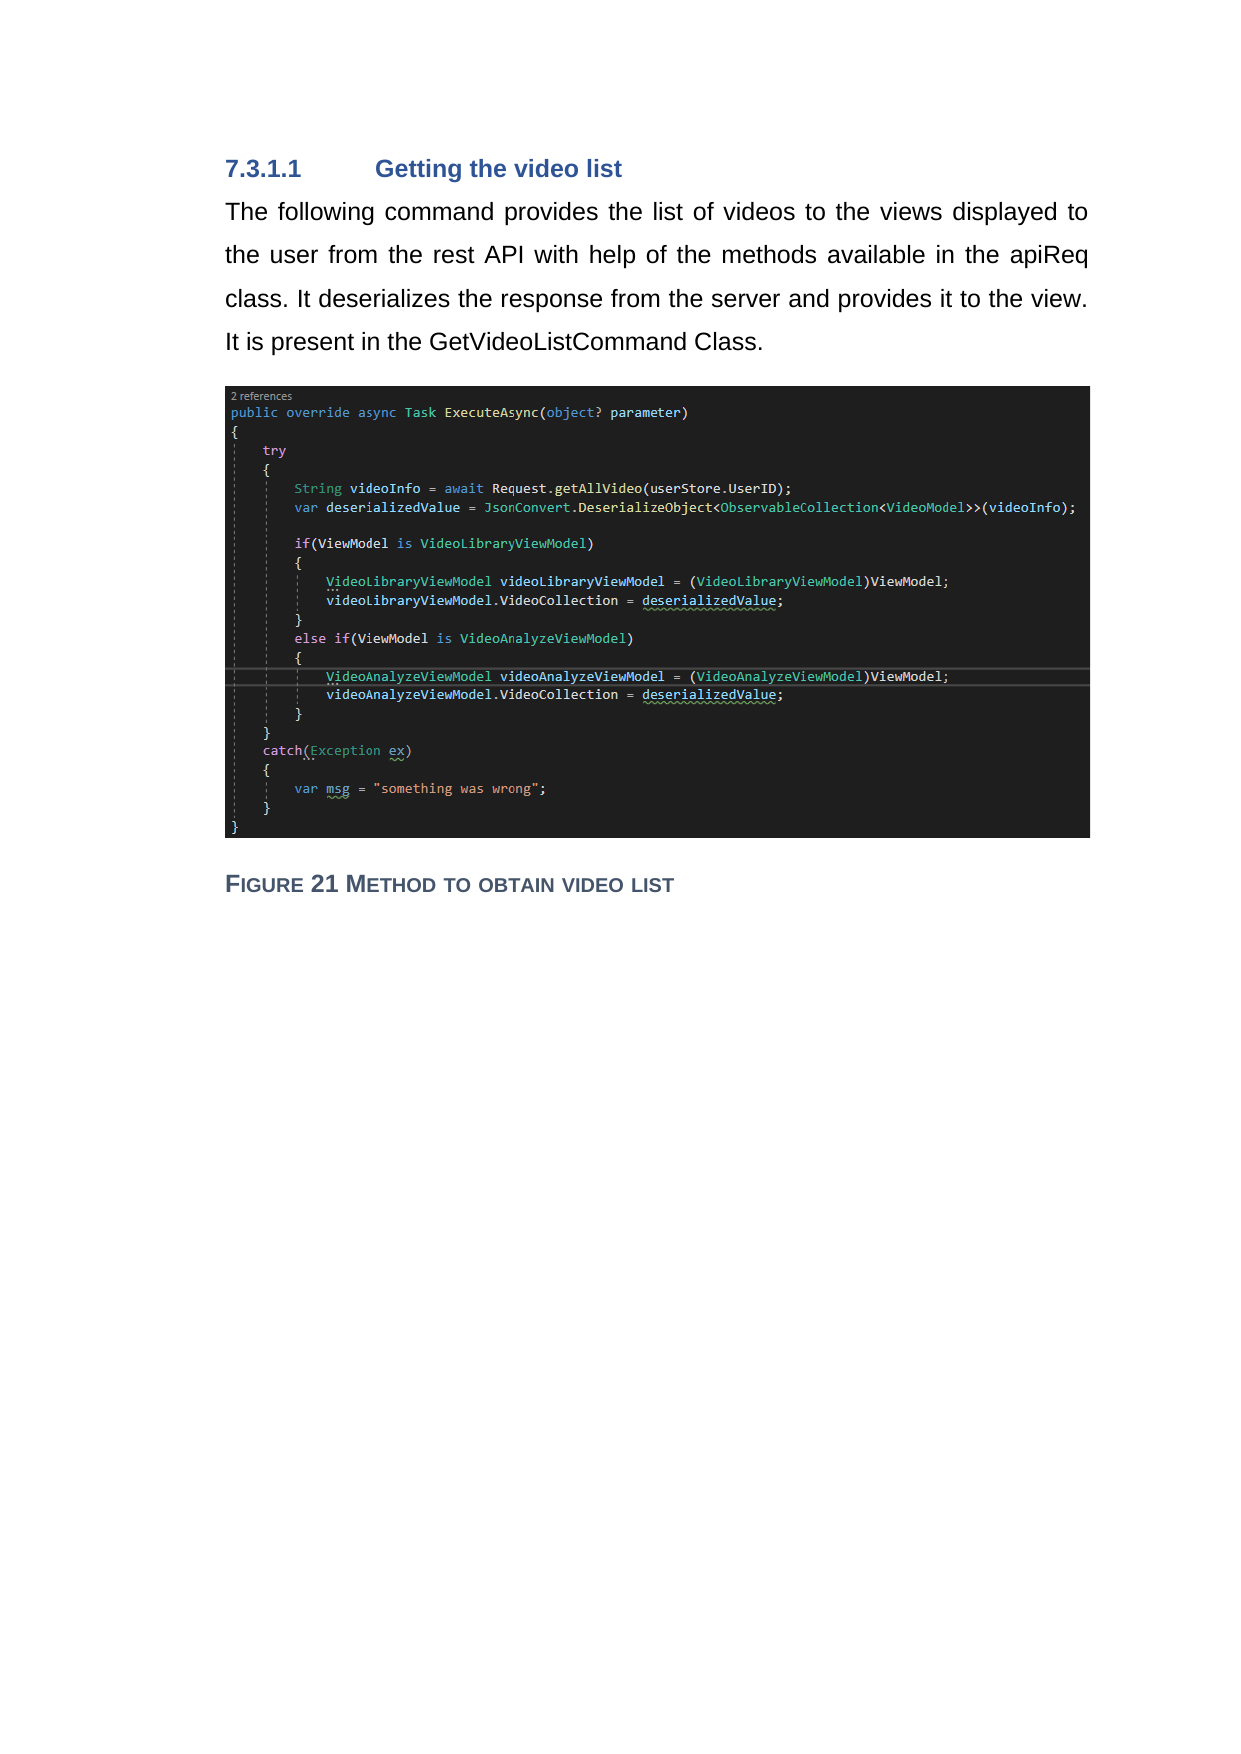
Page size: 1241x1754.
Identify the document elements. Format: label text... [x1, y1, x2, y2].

text The following command provides the list of videos to the views displayed to the user from the rest API with help of the methods available in the apiReq class. It deserializes the response from the server and provides it to the view. It is present in the GetVideoListCommand Class. [225, 197, 1090, 355]
text Figure 21 Method to obtain video list [225, 868, 1090, 897]
picture [225, 386, 1091, 838]
subtitle 7.3.1.1 Getting the video list [225, 154, 1090, 183]
